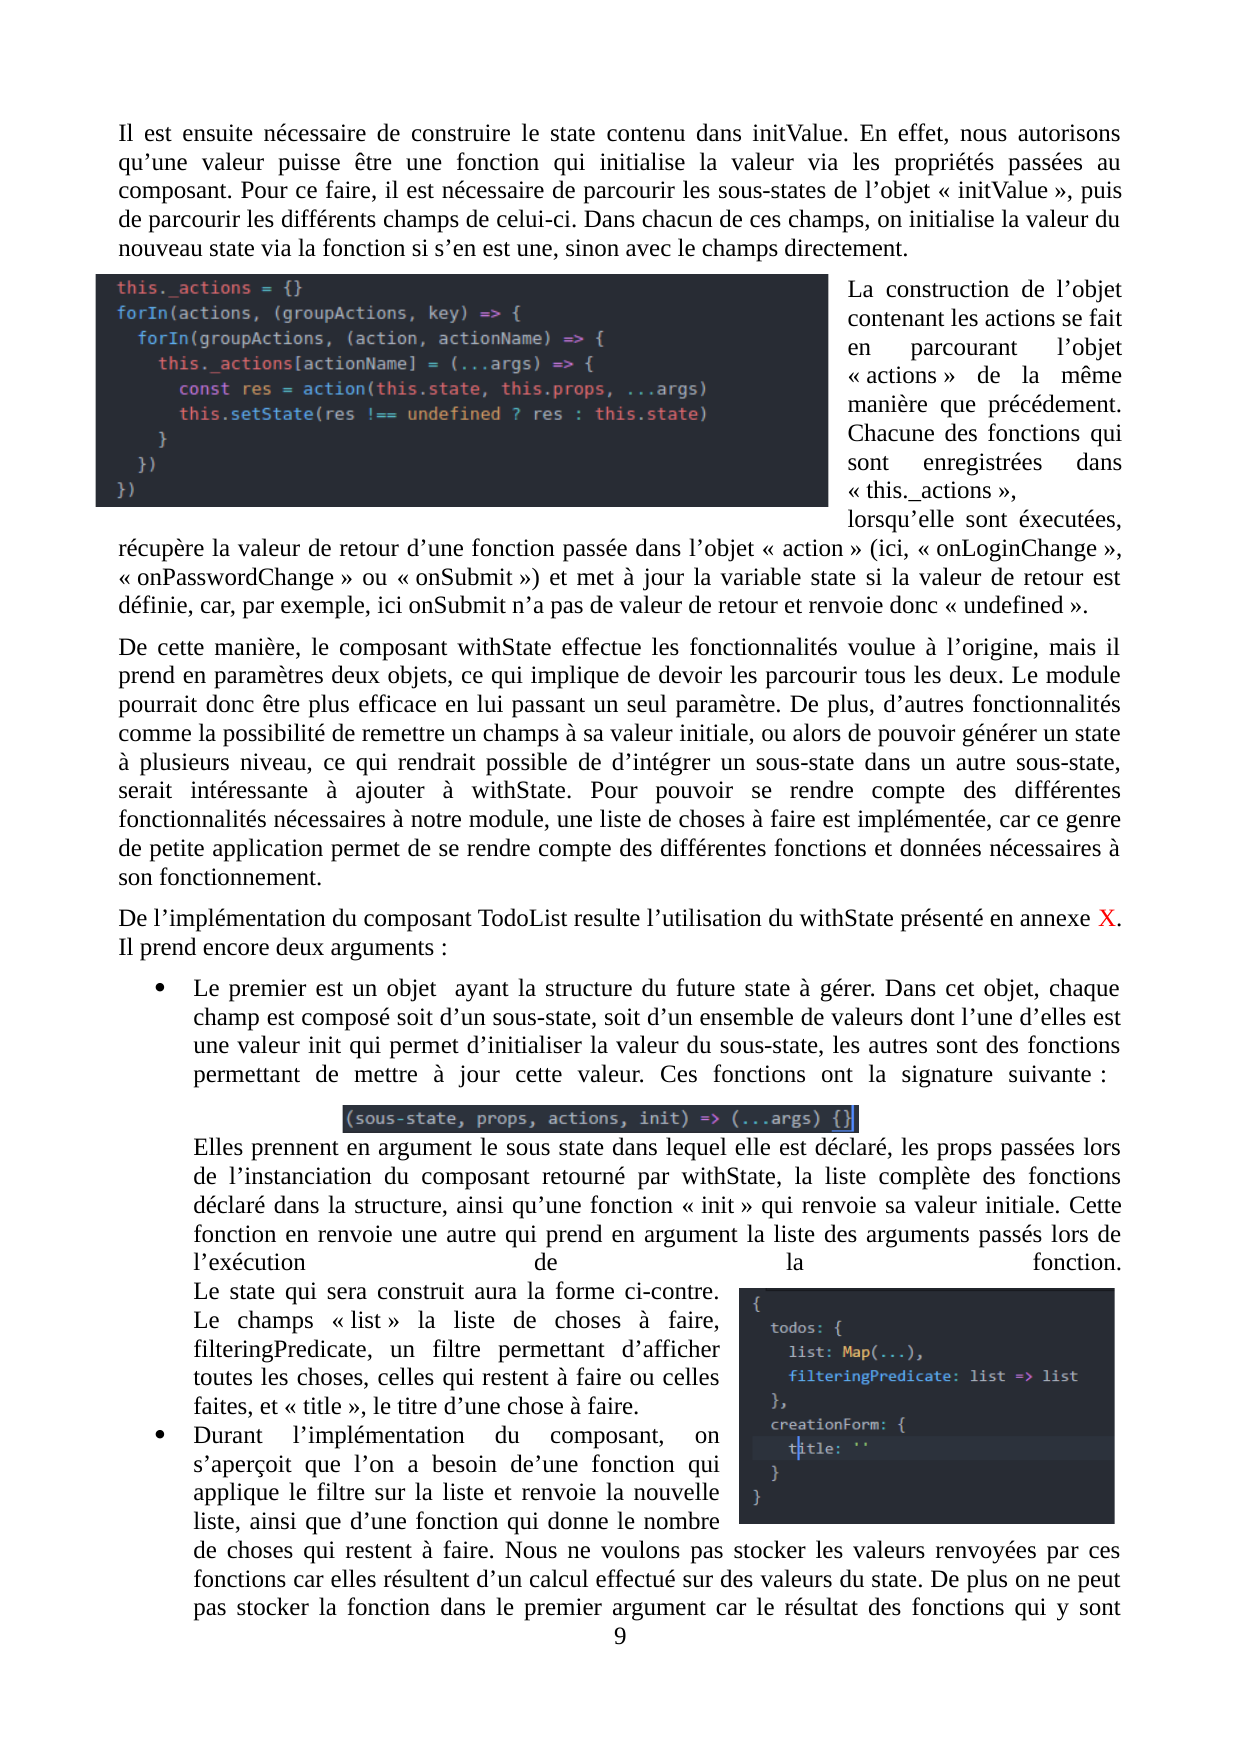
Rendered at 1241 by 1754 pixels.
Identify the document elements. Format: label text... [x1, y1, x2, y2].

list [156, 1420, 1122, 1621]
picture [739, 1288, 1115, 1524]
picture [342, 1105, 859, 1133]
text De cette manière, le composant withState effectue les fonctionnalités voulue à l’origine, mais il prend en paramètres deux objets, ce qui implique de devoir les parcourir tous les deux. Le module pourrait donc être plus efficace en lui passant un seul paramètre. De plus, d’autres fonctionnalités comme la possibilité de remettre un champs à sa valeur initiale, ou alors de pouvoir générer un state à plusieurs niveau, ce qui rendrait possible de d’intégrer un sous-state dans un autre sous-state, serait intéressante à ajouter à withState. Pour pouvoir se rendre compte des différentes fonctionnalités nécessaires à notre module, une liste de choses à faire est implémentée, car ce genre de petite application permet de se rendre compte des différentes fonctions et données nécessaires à son fonctionnement. [118, 632, 1122, 891]
picture [95, 274, 829, 507]
text De l’implémentation du composant TodoList resulte l’utilisation du withState présenté en annexe X. Il prend encore deux arguments : [118, 903, 1122, 961]
text Il est ensuite nécessaire de construire le state contenu dans initValue. En effet, nous autorisons qu’une valeur puisse être une fonction qui initialise la valeur via les propriétés passées au composant. Pour ce faire, il est nécessaire de parcourir les sous-states de l’objet « initValue », puis de parcourir les différents champs de celui-ci. Dans chacun de ces champs, on initialise la valeur du nouveau state via la fonction si s’en est une, sinon avec le champs directement. [118, 118, 1122, 262]
list Le premier est un objet ayant la structure du future state à gérer. Dans cet objet, chaque champ est composé soit d’un sous-state, soit d’un ensemble de valeurs dont l’une d’elles est une valeur init qui permet d’initialiser la valeur du sous-state, les autres sont des fonctions permettant de mettre à jour cette valeur. Ces fonctions ont la signature suivante : Elles prennent en argument le sous state dans lequel elle est déclaré, les props passées lors de l’instanciation du composant retourné par withState, la liste complète des fonctions déclaré dans la structure, ainsi qu’une fonction « init » qui renvoie sa valeur initiale. Cette fonction en renvoie une autre qui prend en argument la liste des arguments passés lors de l’exécution de la fonction. Le state qui sera construit aura la forme ci-contre. Le champs « list » la liste de choses à faire, filteringPredicate, un filtre permettant d’afficher toutes les choses, celles qui restent à faire ou celles faites, et « title », le titre d’une chose à faire. [156, 973, 1122, 1420]
